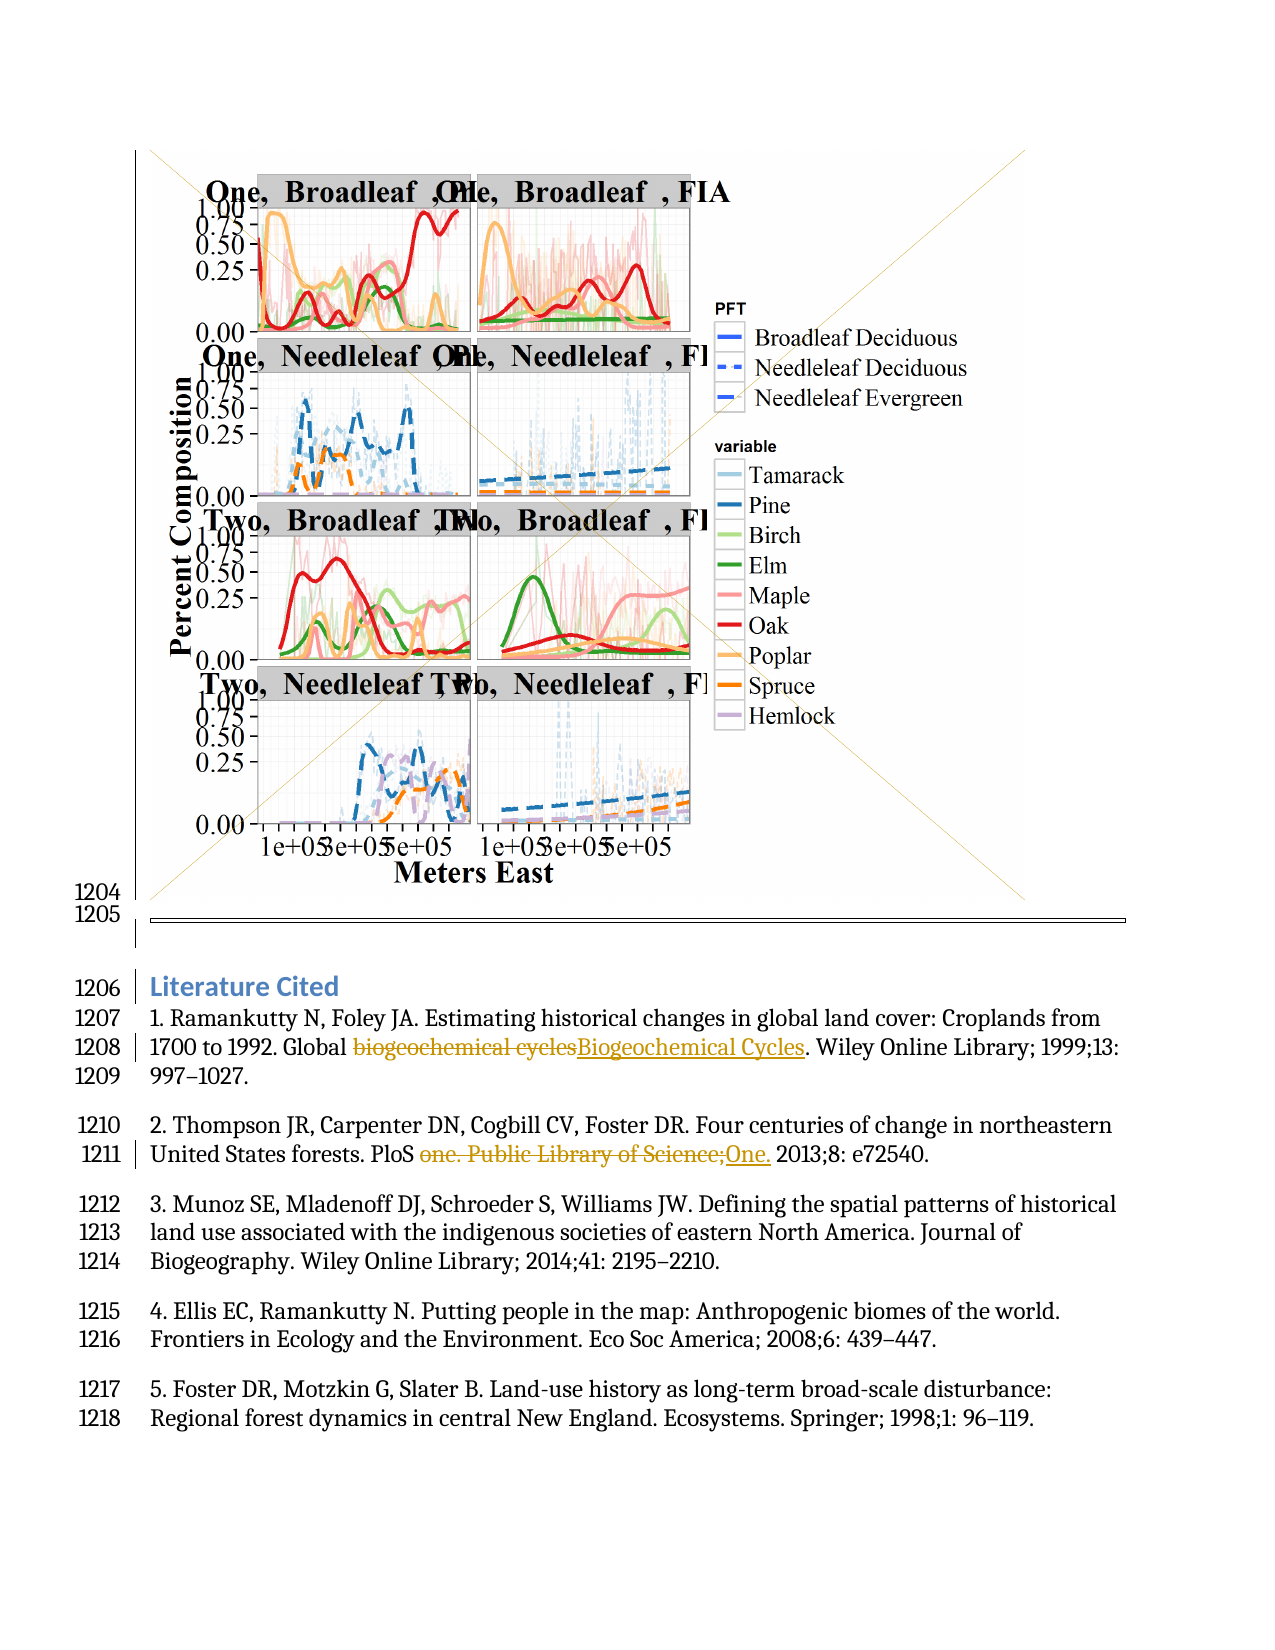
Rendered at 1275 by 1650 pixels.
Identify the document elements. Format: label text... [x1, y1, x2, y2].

text 2. Thompson JR, Carpenter DN, Cogbill CV, Foster DR. Four centuries of change in northeastern United States forests. PloS 2013;8: e72540. [150, 1111, 1125, 1169]
picture [589, 151, 1025, 899]
picture [150, 151, 586, 899]
text 5. Foster DR, Motzkin G, Slater B. Land-use history as long-term broad-scale disturbance: Regional forest dynamics in central New England. Ecosystems. Springer; 1998;1: 96–119. [150, 1375, 1125, 1432]
text 1. Ramankutty N, Foley JA. Estimating historical changes in global land cover: Croplands from 1700 to 1992. Global . Wiley Online Library; 1999;13: 997–1027. [150, 1004, 1125, 1090]
text 4. Ellis EC, Ramankutty N. Putting people in the map: Anthropogenic biomes of the world. Frontiers in Ecology and the Environment. Eco Soc America; 2008;6: 439–447. [150, 1297, 1125, 1354]
subtitle Literature Cited [150, 968, 1125, 1004]
picture [152, 150, 1023, 524]
text 3. Munoz SE, Mladenoff DJ, Schroeder S, Williams JW. Defining the spatial patterns of historical land use associated with the indigenous societies of eastern North America. Journal of Biogeography. Wiley Online Library; 2014;41: 2195–2210. [150, 1189, 1125, 1276]
picture [151, 526, 1024, 901]
